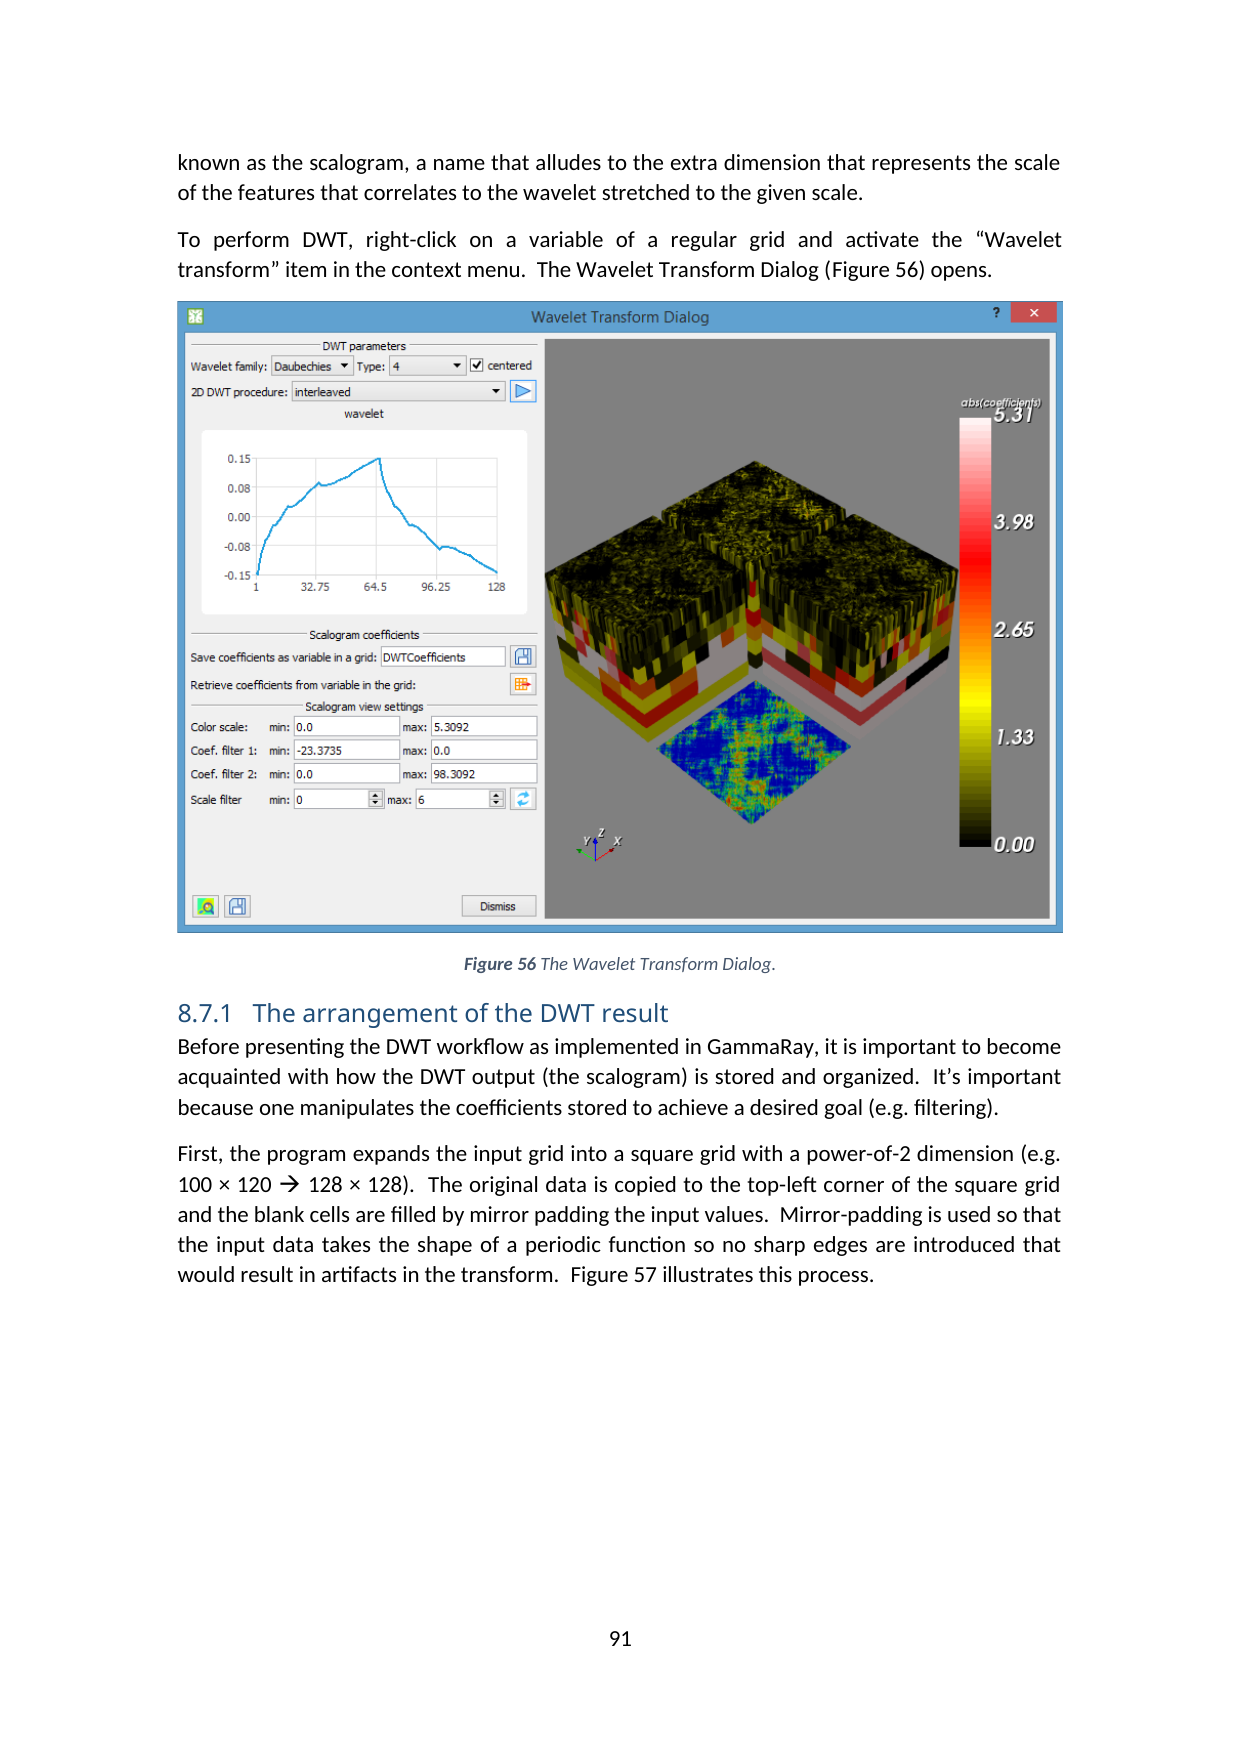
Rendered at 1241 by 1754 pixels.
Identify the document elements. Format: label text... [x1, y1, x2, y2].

text First, the program expands the input grid into a square grid with a power-of-2 dimension (e.g. 100 × 120 128 × 128). The original data is copied to the top-left corner of the square grid and the blank cells are filled by mirror padding the input values. Mirror-padding is used so that the input data takes the shape of a periodic function so no sharp edges are introduced that would result in artifacts in the transform. Figure 56 illustrates this process. [177, 1139, 1063, 1288]
picture [177, 301, 1063, 933]
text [177, 148, 1063, 206]
text To perform DWT, right-click on a variable of a regular grid and activate the “Wavelet transform” item in the context menu. The Wavelet Transform Dialog (Figure 55) opens. [177, 225, 1063, 283]
text Before presenting the DWT workflow as implemented in GammaRay, it is important to become acquainted with how the DWT output (the scalogram) is stored and organized. It’s important because one manipulates the coefficients stored to achieve a desired goal (e.g. filtering). [177, 1032, 1063, 1121]
text Figure 56 The Wavelet Transform Dialog. [177, 952, 1063, 975]
subtitle The arrangement of the DWT result [177, 996, 1063, 1029]
